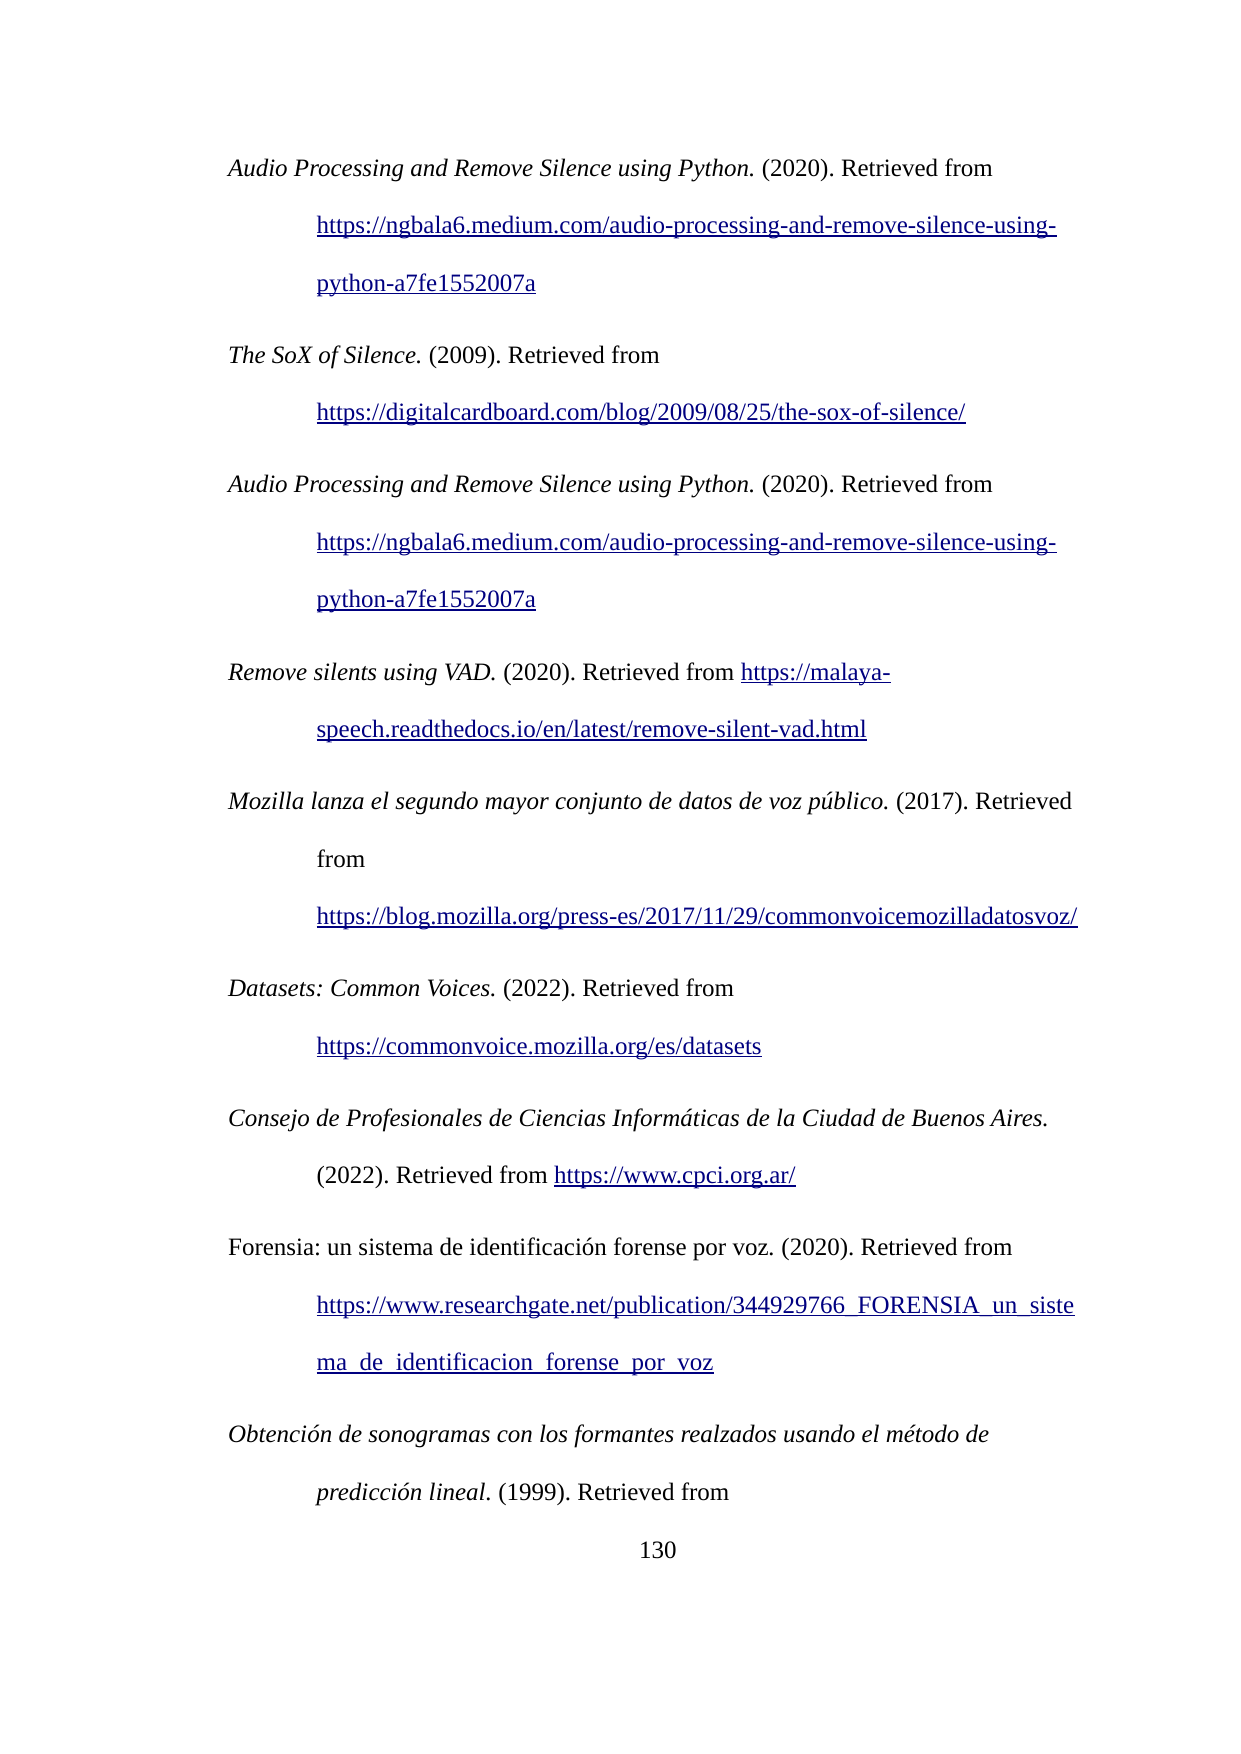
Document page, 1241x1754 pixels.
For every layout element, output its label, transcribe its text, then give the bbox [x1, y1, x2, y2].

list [228, 1419, 1087, 1506]
list Mozilla lanza el segundo mayor conjunto de datos de voz público. (2017). Retrieved from https://blog.mozilla.org/press-es/2017/11/29/commonvoicemozilladatosvoz/ [228, 786, 1087, 930]
list Audio Processing and Remove Silence using Python. (2020). Retrieved from https://ngbala6.medium.com/audio-processing-and-remove-silence-using-python-a7fe1552007a [228, 469, 1087, 613]
list Audio Processing and Remove Silence using Python. (2020). Retrieved from https://ngbala6.medium.com/audio-processing-and-remove-silence-using-python-a7fe1552007a [228, 153, 1087, 297]
list Remove silents using VAD. (2020). Retrieved from https://malaya-speech.readthedocs.io/en/latest/remove-silent-vad.html [228, 657, 1087, 743]
list Consejo de Profesionales de Ciencias Informáticas de la Ciudad de Buenos Aires. (2022). Retrieved from https://www.cpci.org.ar/ [228, 1103, 1087, 1189]
list Datasets: Common Voices. (2022). Retrieved from https://commonvoice.mozilla.org/es/datasets [228, 973, 1087, 1059]
list Forensia: un sistema de identificación forense por voz. (2020). Retrieved from https://www.researchgate.net/publication/344929766_FORENSIA_un_sistema_de_identificacion_forense_por_voz [228, 1232, 1087, 1376]
list The SoX of Silence. (2009). Retrieved from https://digitalcardboard.com/blog/2009/08/25/the-sox-of-silence/ [228, 340, 1087, 426]
